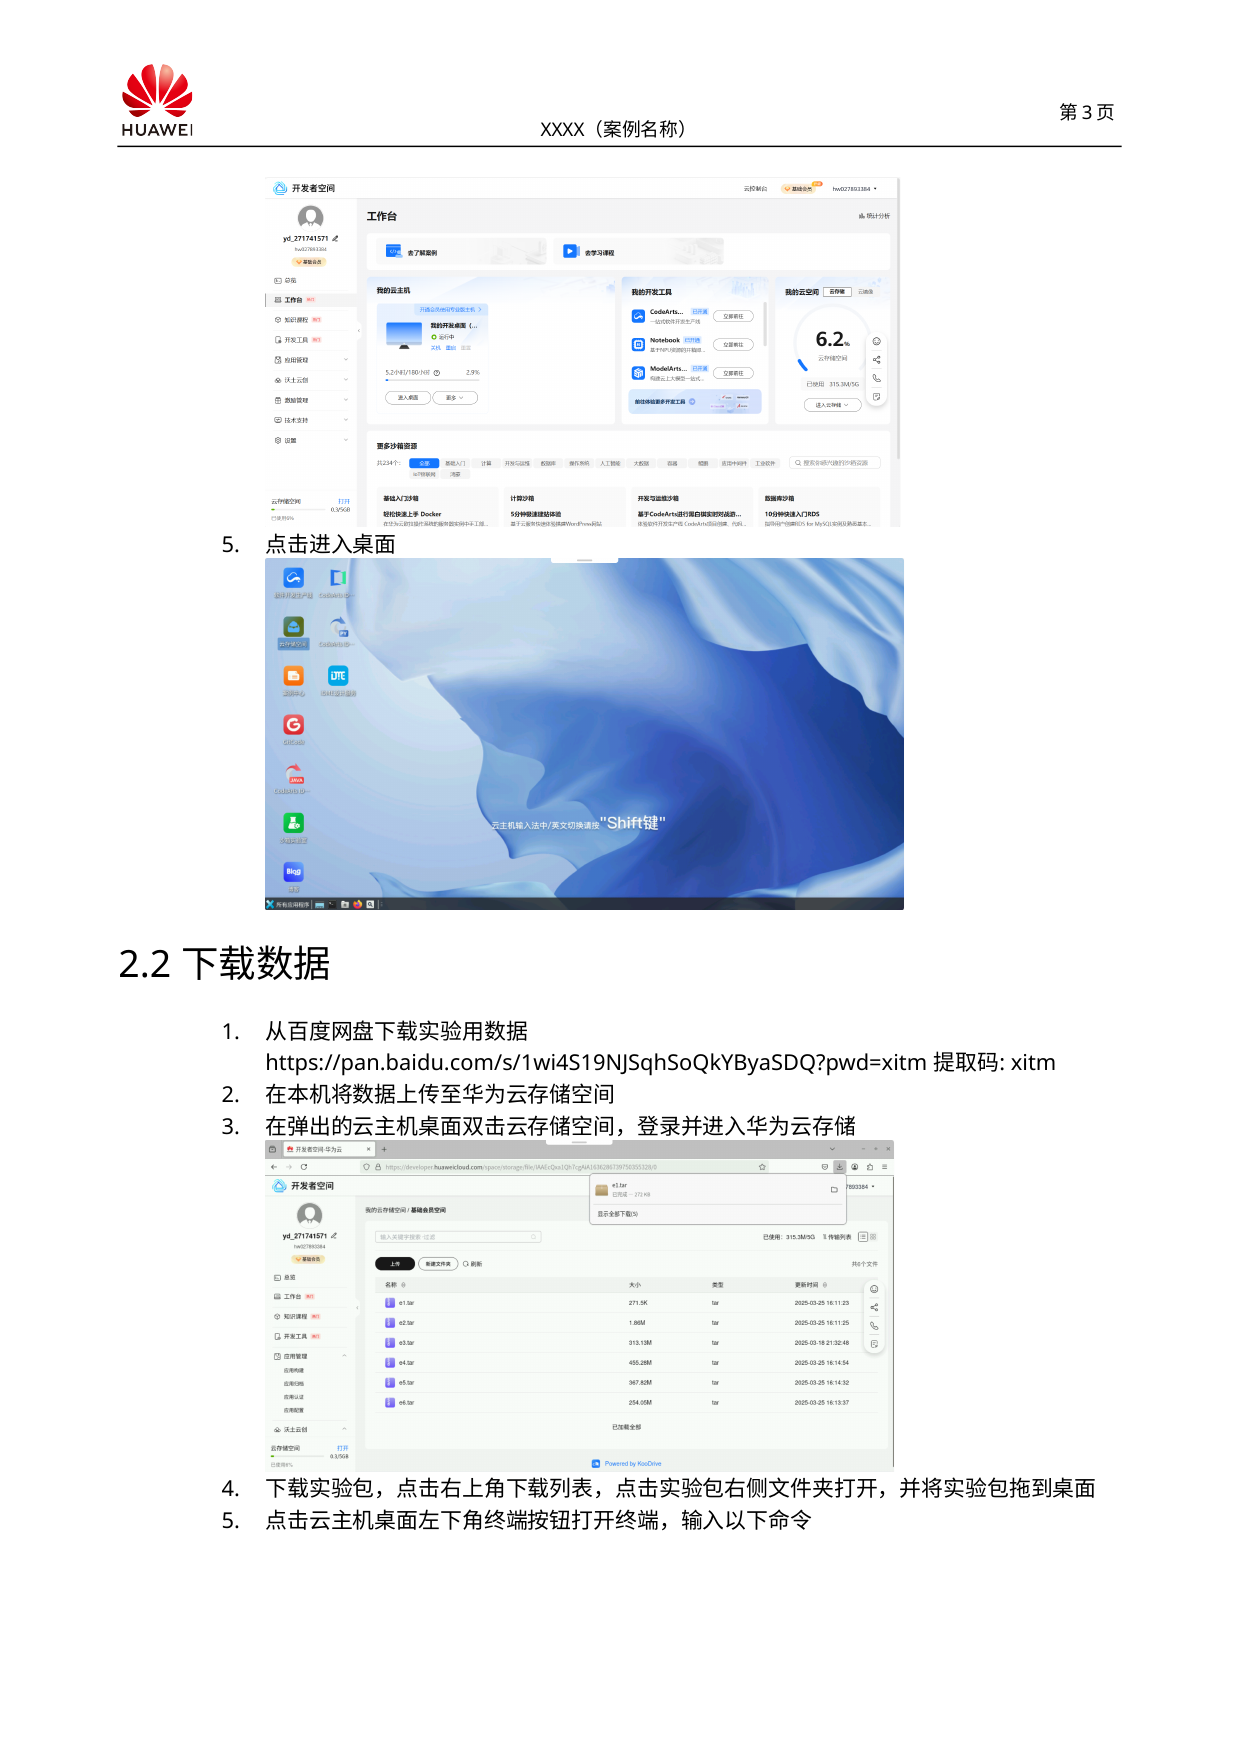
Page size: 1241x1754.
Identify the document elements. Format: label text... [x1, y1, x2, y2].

list 点击云主机桌面左下角终端按钮打开终端，输入以下命令 [221, 1503, 1122, 1535]
list https://pan.baidu.com/s/1wi4S19NJSqhSoQkYByaSDQ?pwd=xitm 提取码: xitm [265, 1045, 1122, 1077]
picture [122, 64, 193, 136]
picture [265, 558, 905, 910]
picture [265, 1140, 895, 1472]
list 从百度网盘下载实验用数据 [221, 1014, 1122, 1045]
list 在本机将数据上传至华为云存储空间 [221, 1077, 1122, 1109]
list 点击进入桌面 [221, 527, 1122, 558]
subtitle 下载数据 [118, 934, 1122, 989]
list 下载实验包，点击右上角下载列表，点击实验包右侧文件夹打开，并将实验包拖到桌面 [221, 1471, 1122, 1503]
list 在弹出的云主机桌面双击云存储空间，登录并进入华为云存储 [221, 1109, 1122, 1141]
picture [265, 177, 901, 527]
